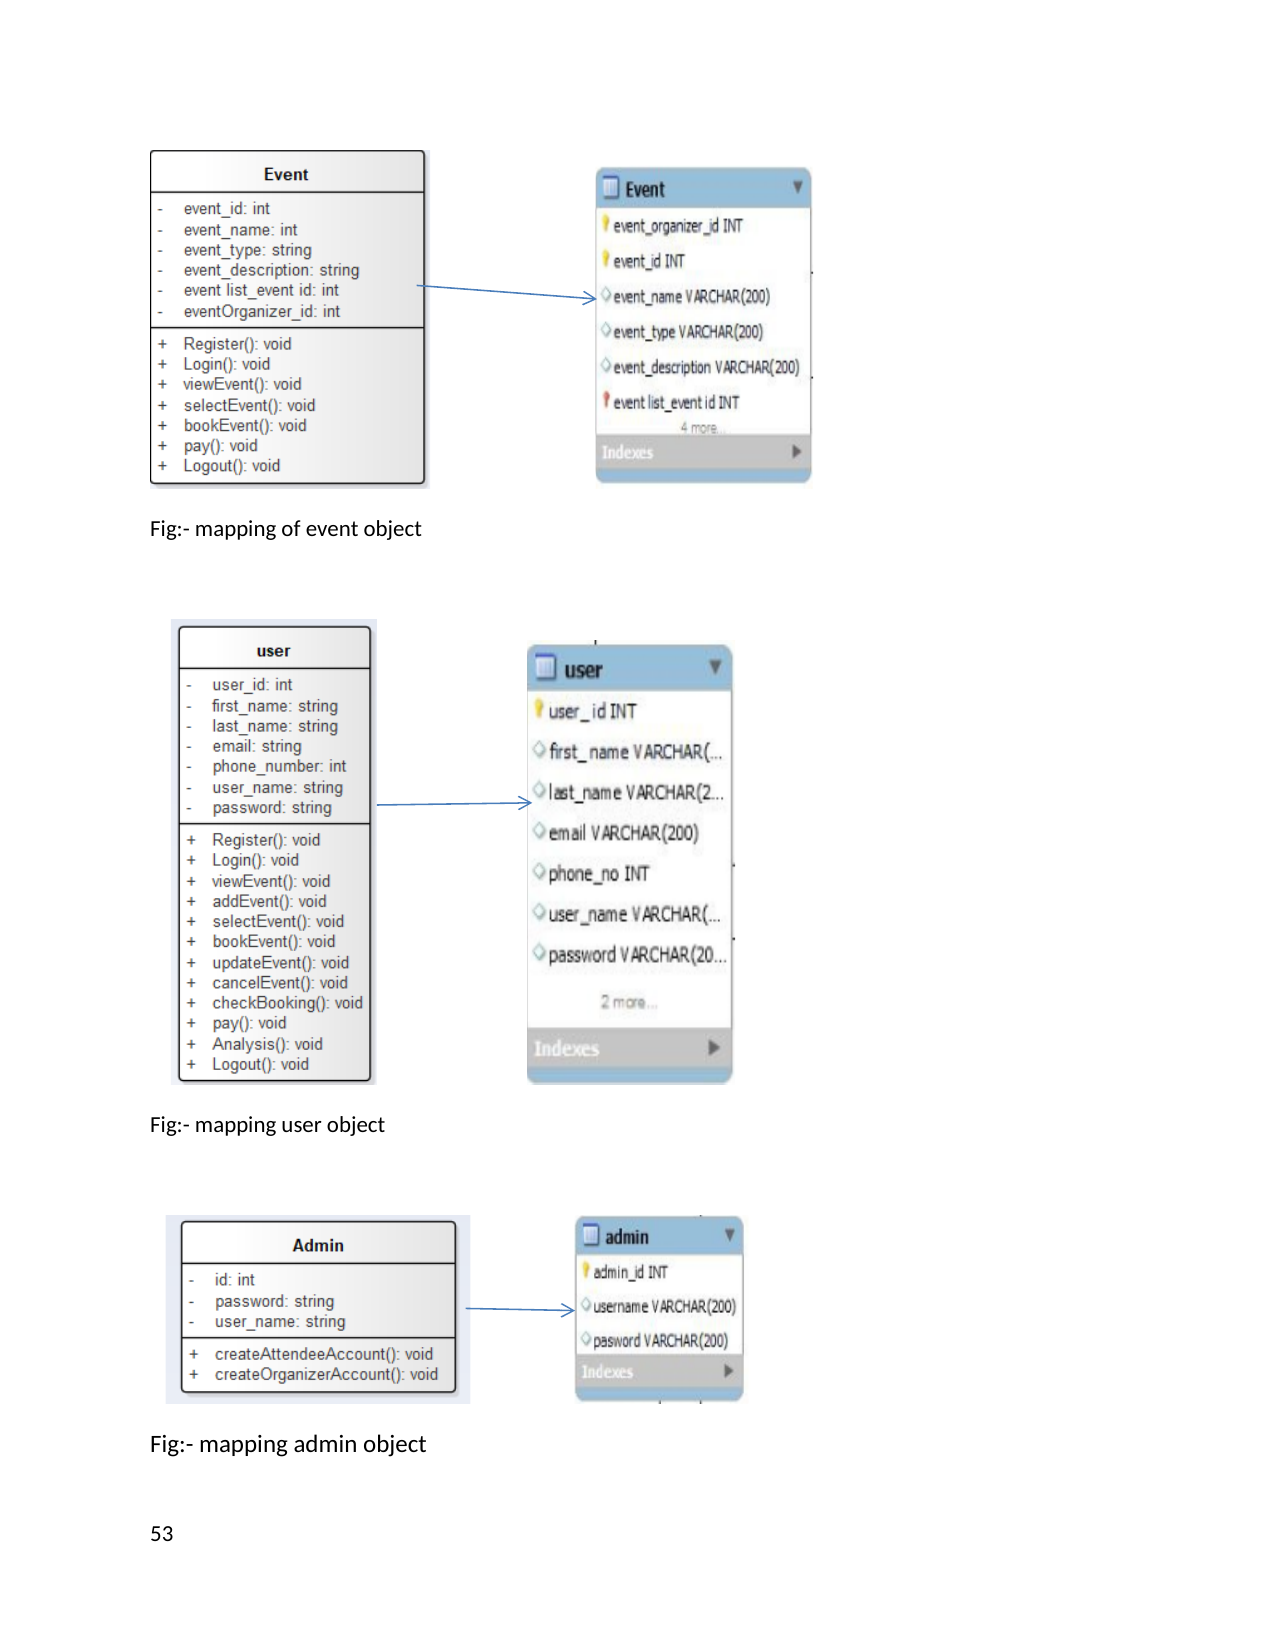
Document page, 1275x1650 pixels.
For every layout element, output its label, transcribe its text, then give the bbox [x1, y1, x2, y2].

text Fig:- mapping of event object [150, 514, 1125, 542]
text Fig:- mapping admin object [150, 1428, 1125, 1459]
picture [573, 1215, 754, 1404]
picture [170, 619, 377, 1085]
picture [527, 640, 736, 1085]
picture [165, 1215, 471, 1404]
picture [595, 165, 814, 489]
picture [150, 150, 431, 489]
text Fig:- mapping user object [150, 1110, 1125, 1138]
